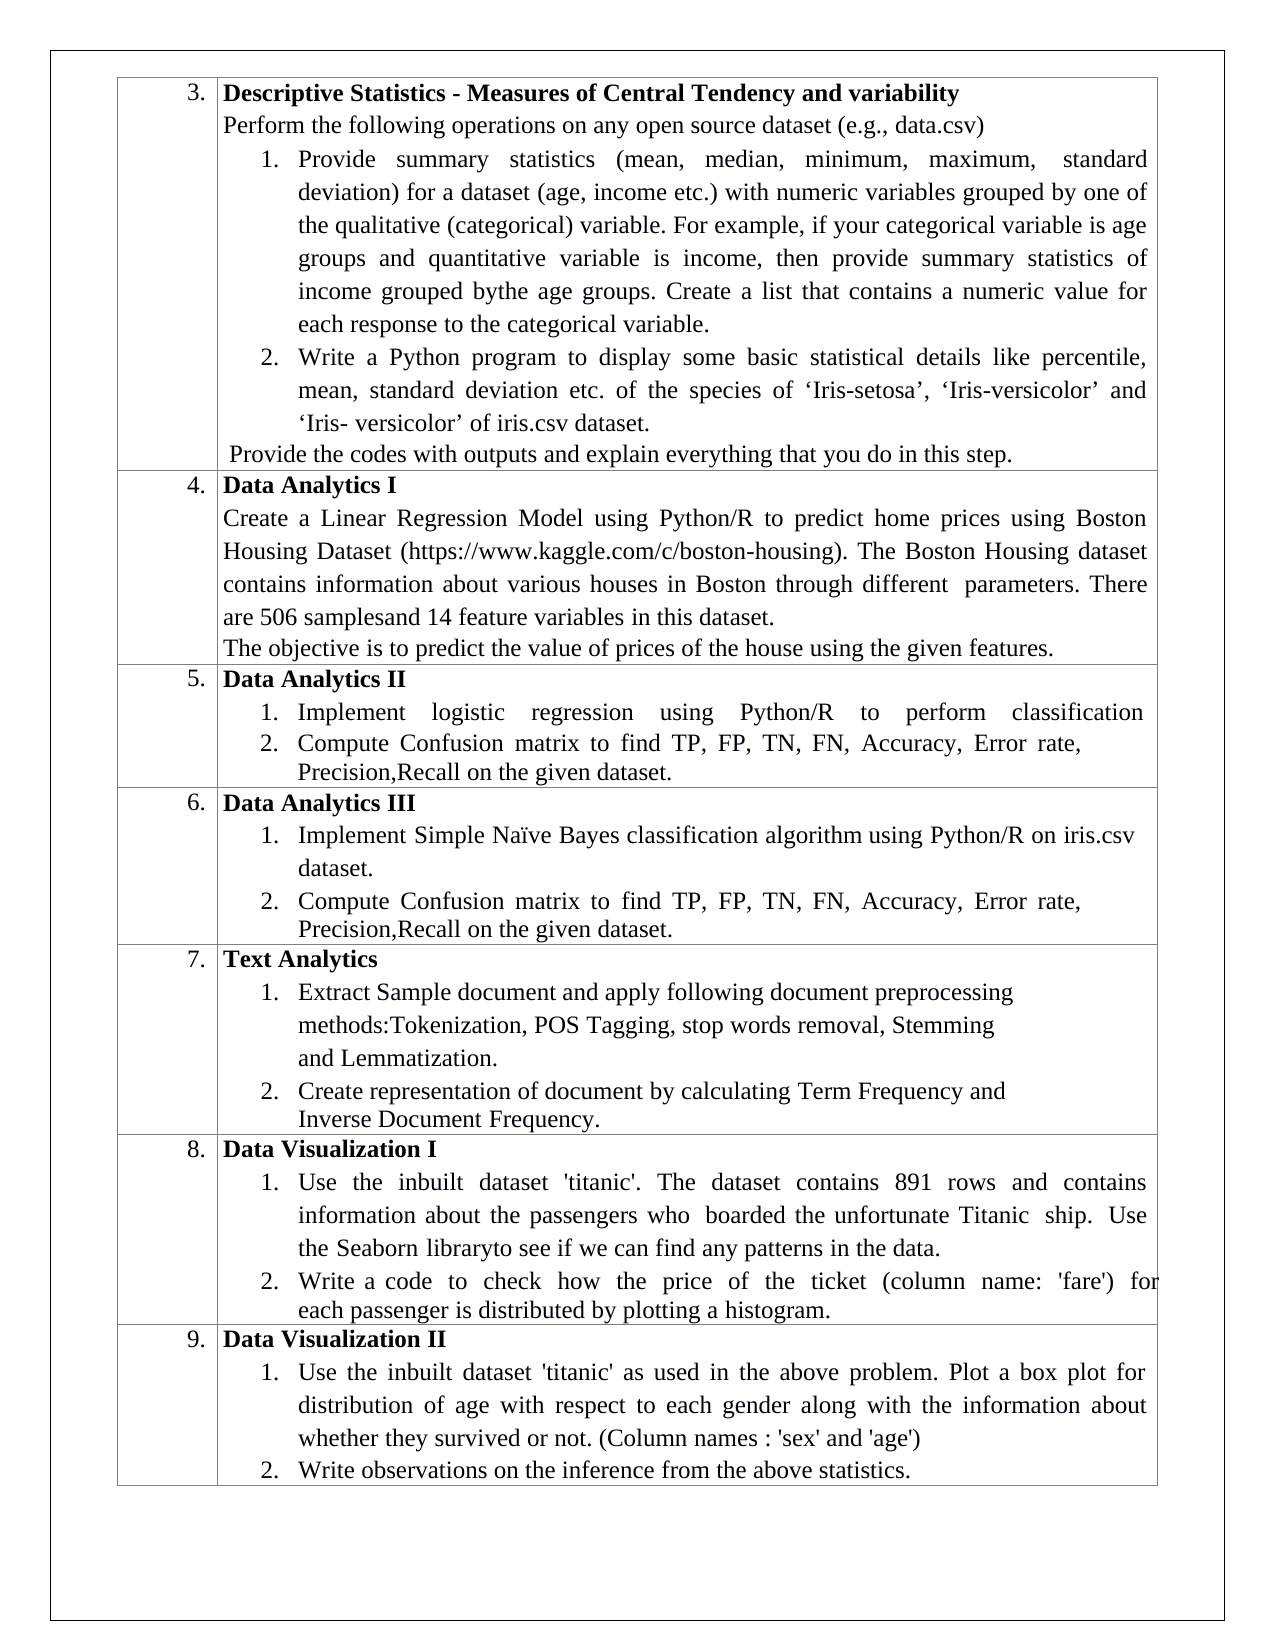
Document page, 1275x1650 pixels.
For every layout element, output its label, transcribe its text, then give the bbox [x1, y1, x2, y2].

table_cell Data Analytics II Implement logistic regression using Python/R to perform classification Compute Confusion matrix to find TP, FP, TN, FN, Accuracy, Error rate, Precision,Recall on the given dataset. [218, 665, 1157, 787]
table_cell 8. [118, 1135, 217, 1324]
table_cell Text Analytics Extract Sample document and apply following document preprocessing methods:Tokenization, POS Tagging, stop words removal, Stemming and Lemmatization. Create representation of document by calculating Term Frequency and Inverse Document Frequency. [218, 945, 1157, 1134]
table_cell Data Analytics III Implement Simple Naïve Bayes classification algorithm using Python/R on iris.csv dataset. Compute Confusion matrix to find TP, FP, TN, FN, Accuracy, Error rate, Precision,Recall on the given dataset. [218, 788, 1157, 944]
table_header 3. [118, 78, 217, 469]
table_cell 6. [118, 788, 217, 944]
table_cell 7. [118, 945, 217, 1134]
table_cell 5. [118, 665, 217, 787]
table_cell 4. [118, 471, 217, 663]
table_cell Data Visualization I Use the inbuilt dataset 'titanic'. The dataset contains 891 rows and contains information about the passengers who boarded the unfortunate Titanic ship. Use the Seaborn libraryto see if we can find any patterns in the data. Write a code to check how the price of the ticket (column name: 'fare') for each passenger is distributed by plotting a histogram. [218, 1135, 1157, 1324]
table_cell Data Visualization II Use the inbuilt dataset 'titanic' as used in the above problem. Plot a box plot for distribution of age with respect to each gender along with the information about whether they survived or not. (Column names : 'sex' and 'age') Write observations on the inference from the above statistics. [218, 1325, 1157, 1485]
table_cell Data Analytics I Create a Linear Regression Model using Python/R to predict home prices using Boston Housing Dataset (https://www.kaggle.com/c/boston-housing). The Boston Housing dataset contains information about various houses in Boston through different parameters. There are 506 samplesand 14 feature variables in this dataset. The objective is to predict the value of prices of the house using the given features. [218, 471, 1157, 663]
table_cell 9. [118, 1325, 217, 1485]
table_header Descriptive Statistics - Measures of Central Tendency and variability Perform the following operations on any open source dataset (e.g., data.csv) Provide summary statistics (mean, median, minimum, maximum, standard deviation) for a dataset (age, income etc.) with numeric variables grouped by one of the qualitative (categorical) variable. For example, if your categorical variable is age groups and quantitative variable is income, then provide summary statistics of income grouped bythe age groups. Create a list that contains a numeric value for each response to the categorical variable. Write a Python program to display some basic statistical details like percentile, mean, standard deviation etc. of the species of ‘Iris-setosa’, ‘Iris-versicolor’ and ‘Iris- versicolor’ of iris.csv dataset. Provide the codes with outputs and explain everything that you do in this step. [218, 78, 1157, 469]
